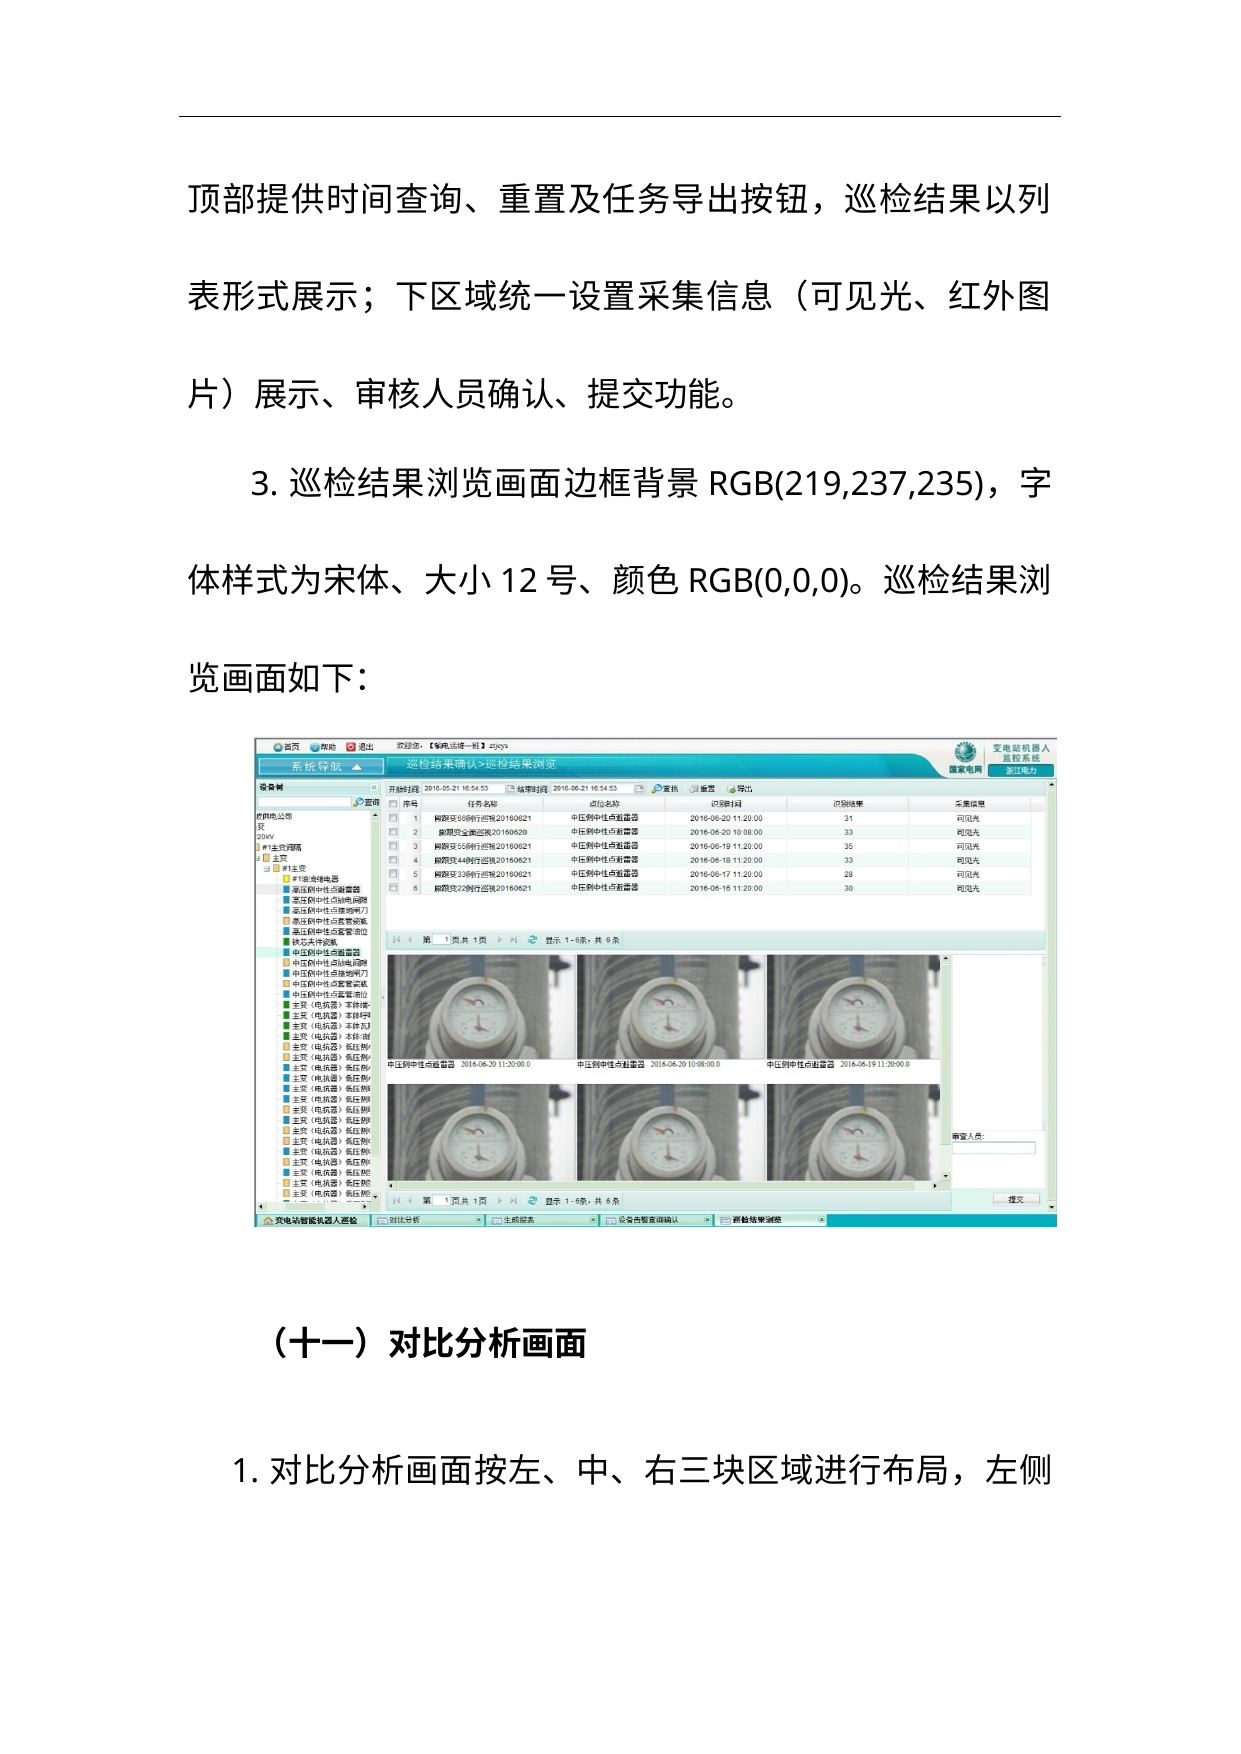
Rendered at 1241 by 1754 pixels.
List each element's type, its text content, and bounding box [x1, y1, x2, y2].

text 3. 巡检结果浏览画面边框背景RGB(219,237,235)，字体样式为宋体、大小12号、颜色RGB(0,0,0)。巡检结果浏览画面如下： [179, 446, 1061, 710]
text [179, 1433, 1061, 1502]
picture [254, 736, 1058, 1227]
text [179, 162, 1061, 424]
subtitle （十一）对比分析画面 [179, 1306, 1061, 1373]
